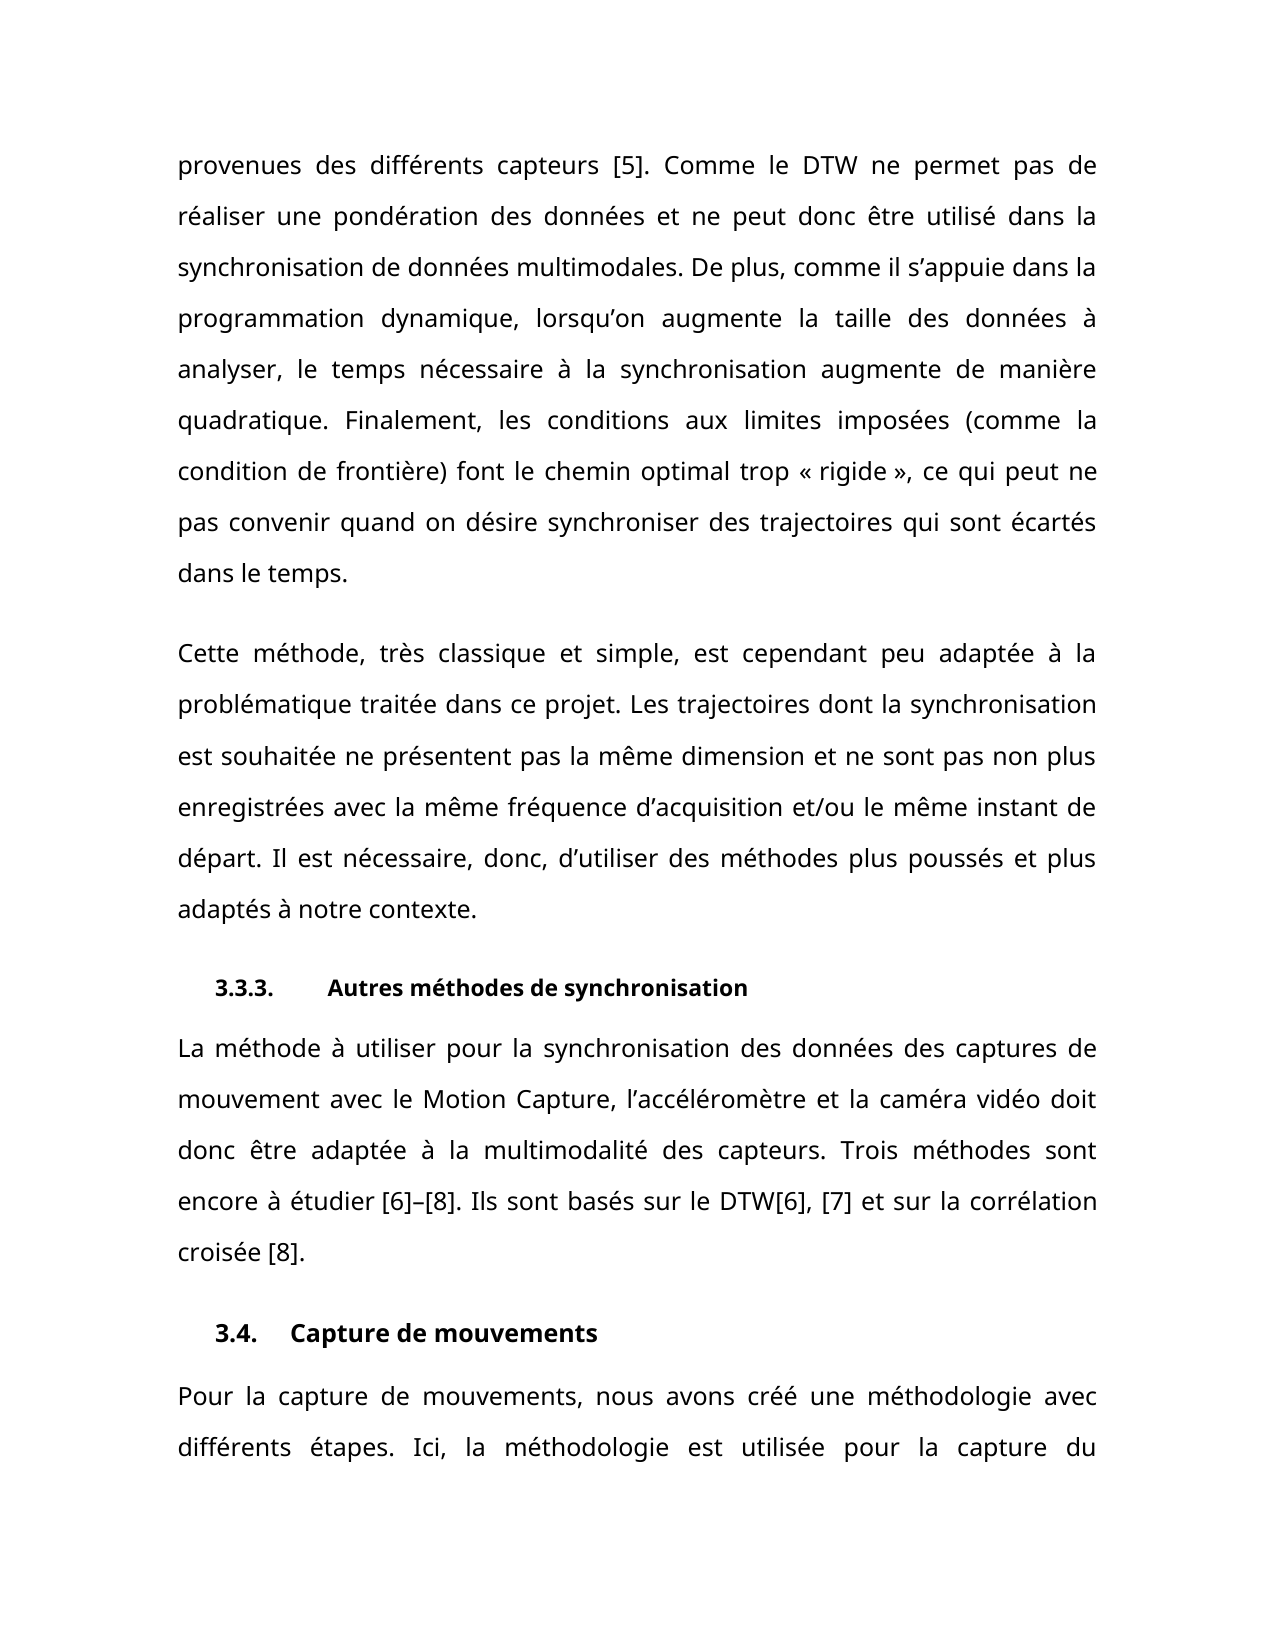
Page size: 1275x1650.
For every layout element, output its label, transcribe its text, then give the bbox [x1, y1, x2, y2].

subtitle Capture de mouvements [215, 1315, 1098, 1349]
text Cette méthode, très classique et simple, est cependant peu adaptée à la problématique traitée dans ce projet. Les trajectoires dont la synchronisation est souhaitée ne présentent pas la même dimension et ne sont pas non plus enregistrées avec la même fréquence d’acquisition et/ou le même instant de départ. Il est nécessaire, donc, d’utiliser des méthodes plus poussés et plus adaptés à notre contexte. [177, 636, 1098, 925]
subtitle Autres méthodes de synchronisation [215, 972, 1098, 1003]
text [177, 1379, 1098, 1464]
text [177, 148, 1098, 590]
text La méthode à utiliser pour la synchronisation des données des captures de mouvement avec le Motion Capture, l’accéléromètre et la caméra vidéo doit donc être adaptée à la multimodalité des capteurs. Trois méthodes sont encore à étudier [6]–[8]. Ils sont basés sur le DTW[6], [7] et sur la corrélation croisée [8]. [177, 1031, 1098, 1269]
